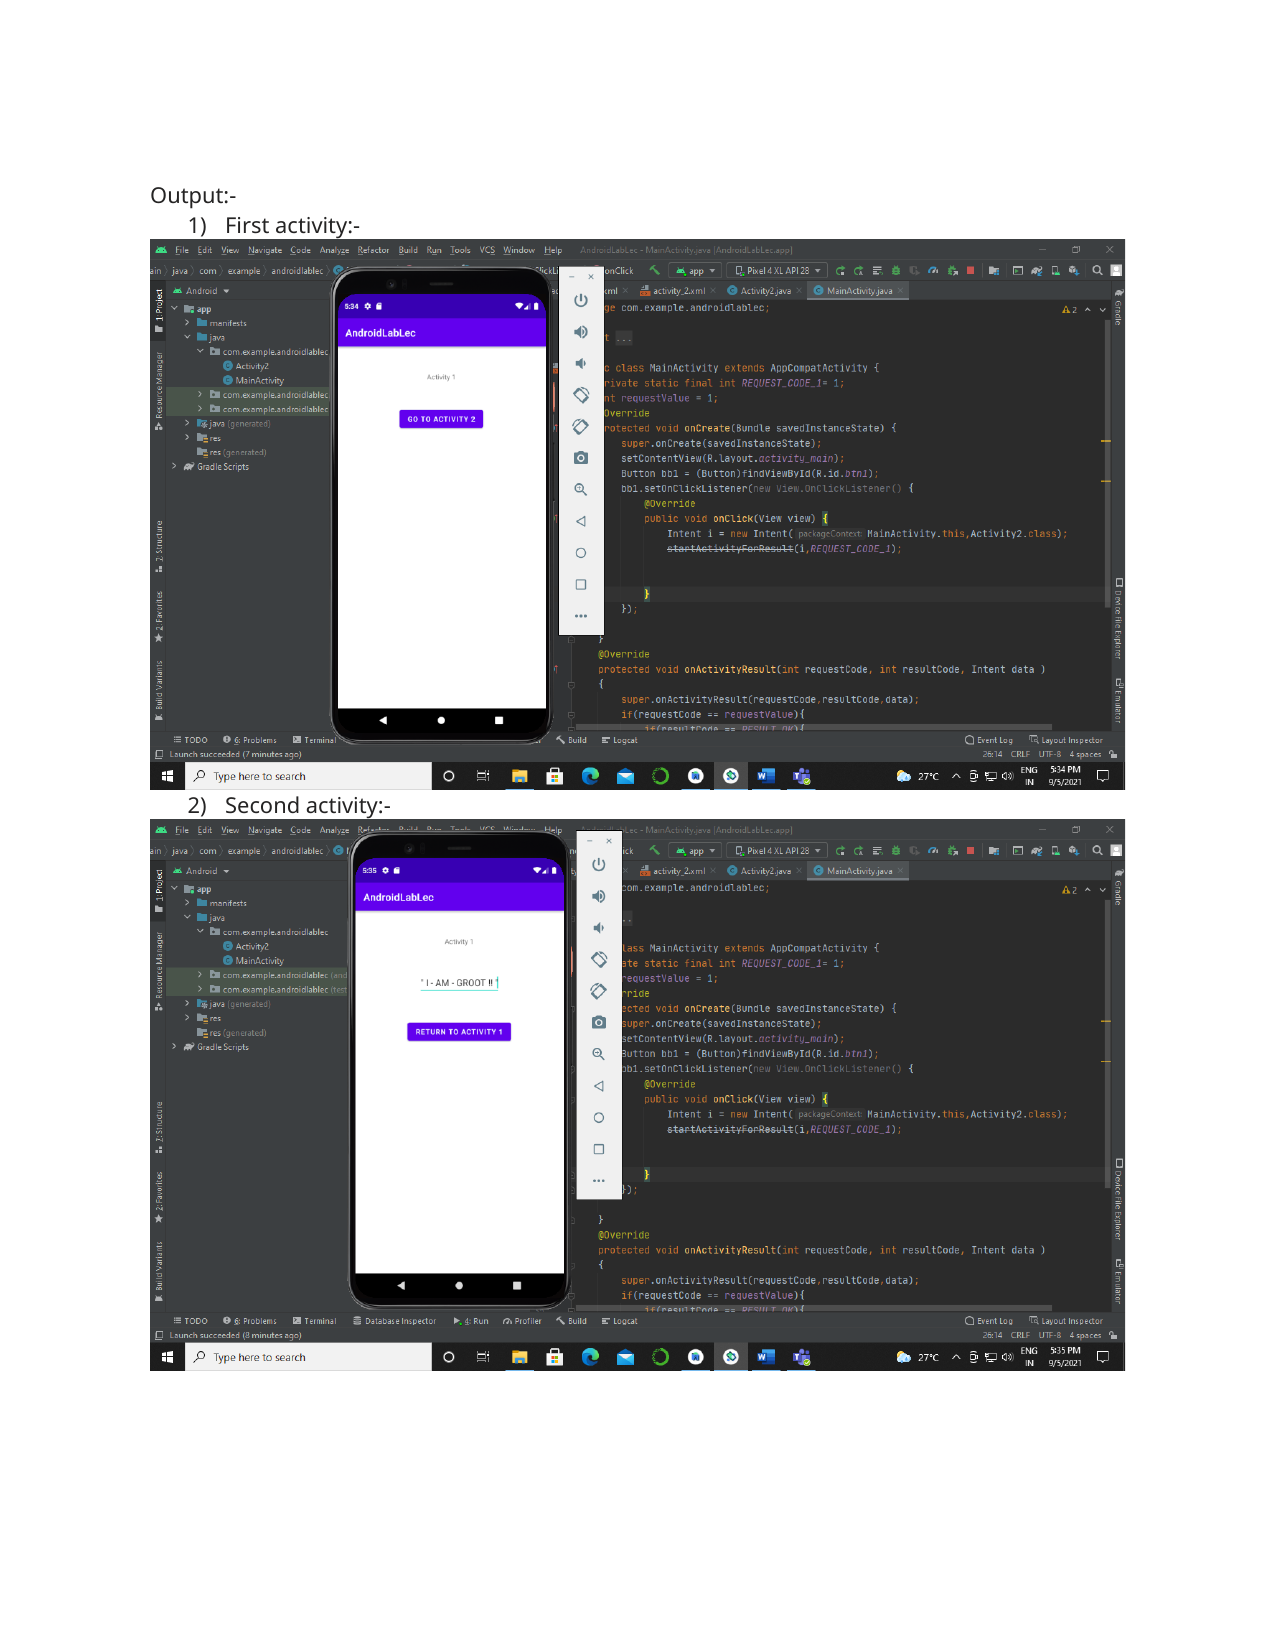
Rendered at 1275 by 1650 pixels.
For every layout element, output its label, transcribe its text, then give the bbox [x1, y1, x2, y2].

list First activity:- [187, 209, 1125, 239]
list Second activity:- [187, 790, 1125, 819]
text Output:- [150, 180, 1125, 209]
picture [150, 819, 1125, 1371]
picture [150, 239, 1125, 790]
